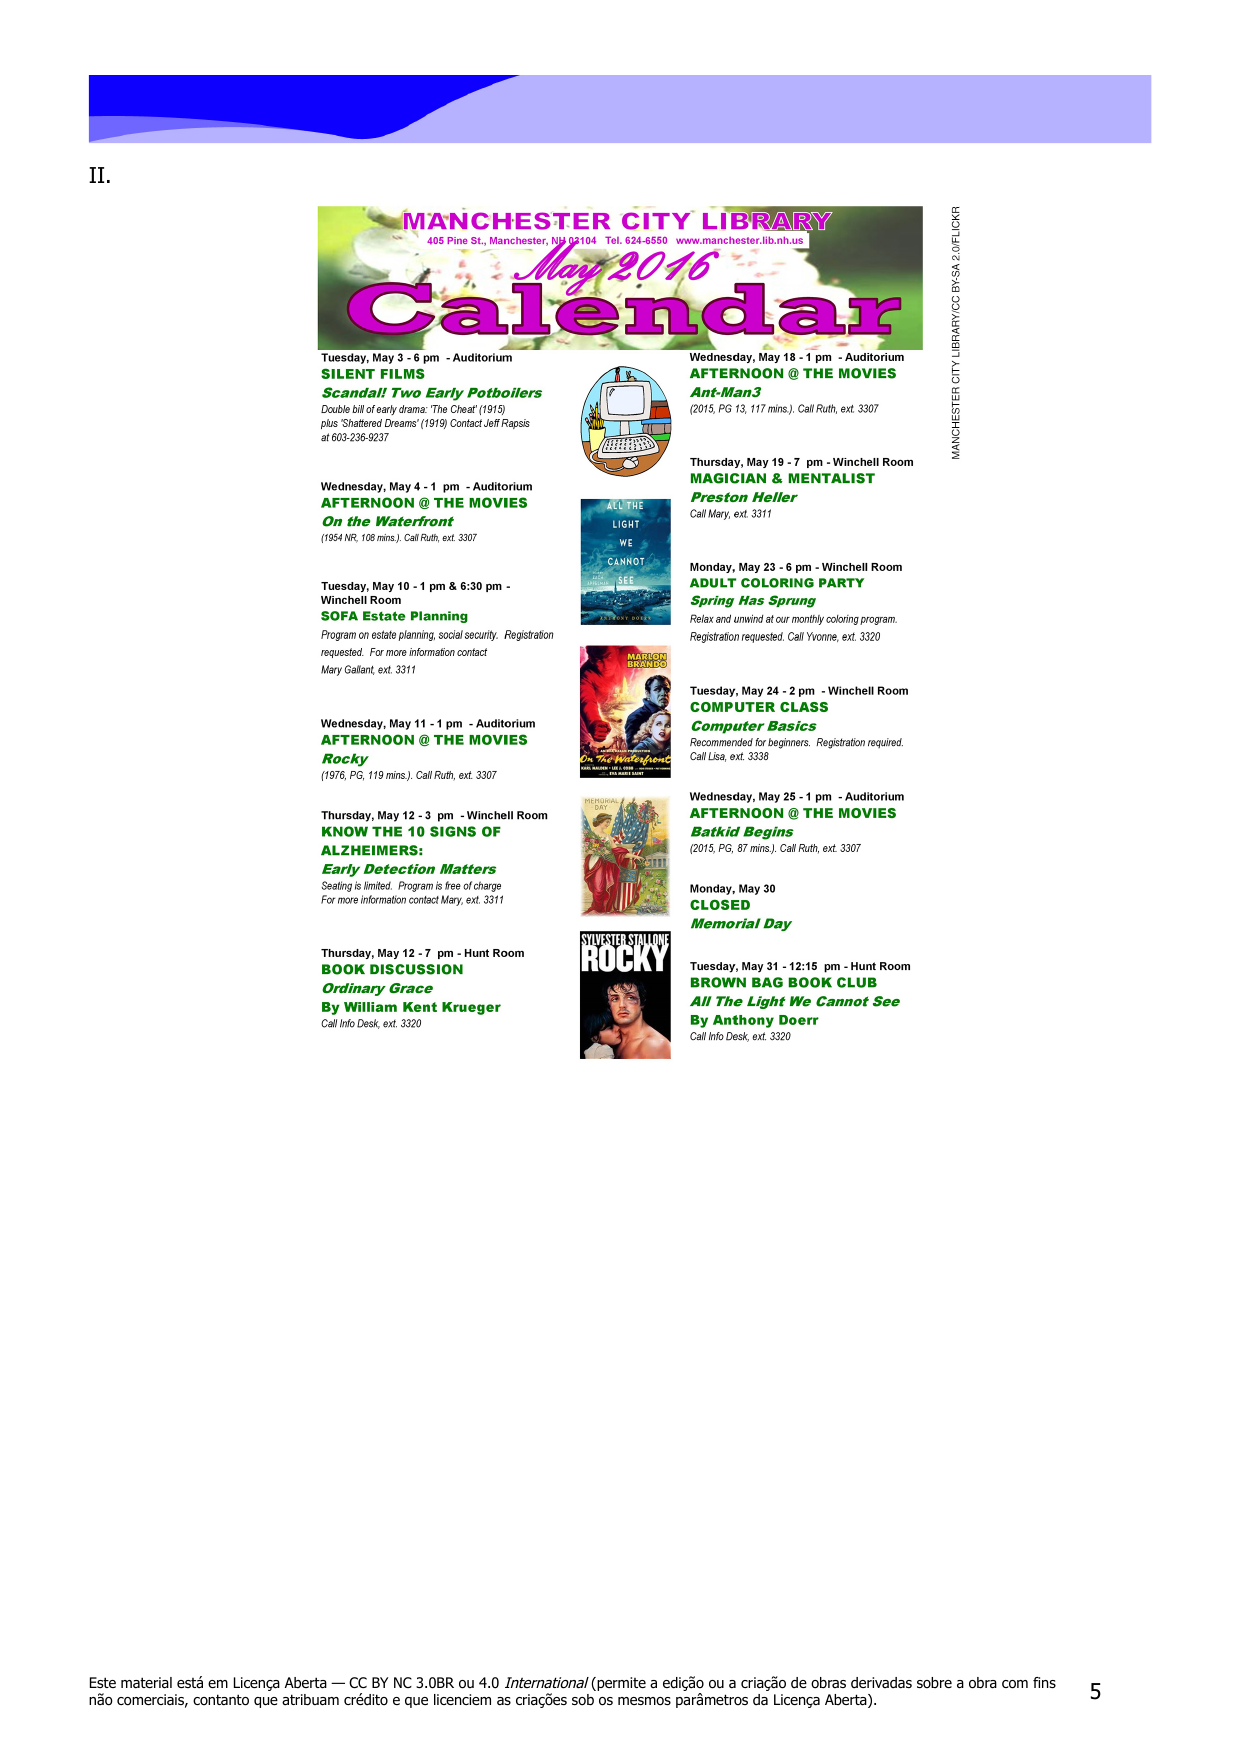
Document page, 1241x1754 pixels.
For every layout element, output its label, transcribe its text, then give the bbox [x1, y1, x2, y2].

picture [277, 194, 963, 1081]
picture [88, 75, 1152, 156]
text II. [89, 162, 1152, 188]
